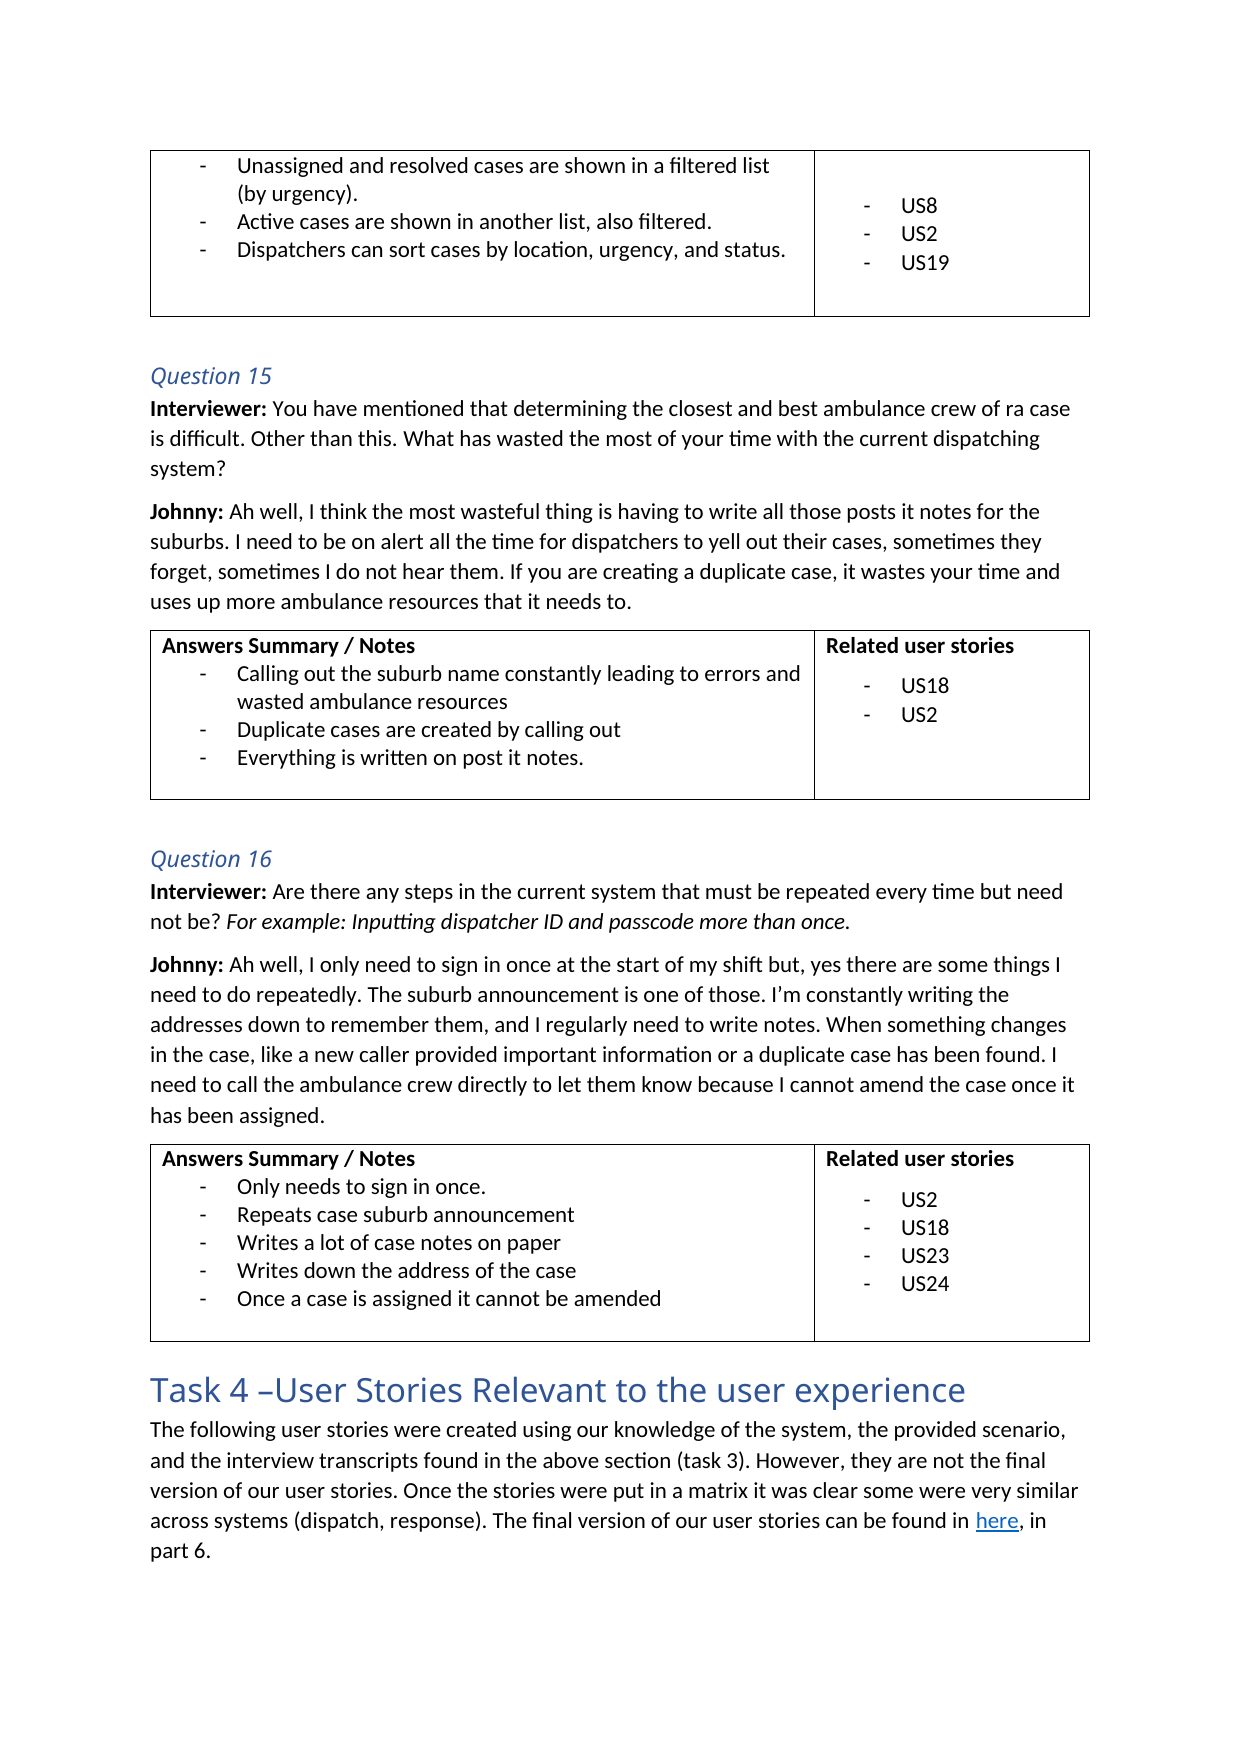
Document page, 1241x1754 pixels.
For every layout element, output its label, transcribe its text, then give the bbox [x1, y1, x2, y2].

table_header Related user stories US2 US18 US23 US24 [815, 1145, 1089, 1341]
table_header Answers Summary / Notes Calling out the suburb name constantly leading to errors and wasted ambulance resources Duplicate cases are created by calling out Everything is written on post it notes. [151, 631, 814, 799]
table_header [815, 151, 1089, 316]
text The following user stories were created using our knowledge of the system, the provided scenario, and the interview transcripts found in the above section (task 3). However, they are not the final version of our user stories. Once the stories were put in a matrix it was clear some were very similar across systems (dispatch, response). The final version of our user stories can be found in here, in part 6. [150, 1416, 1090, 1564]
table_header Answers Summary / Notes Only needs to sign in once. Repeats case suburb announcement Writes a lot of case notes on paper Writes down the address of the case Once a case is assigned it cannot be amended [151, 1145, 814, 1341]
subtitle Question 15 [150, 360, 1090, 391]
text Johnny: Ah well, I think the most wasteful thing is having to write all those posts it notes for the suburbs. I need to be on alert all the time for dispatchers to yell out their cases, sometimes they forget, sometimes I do not hear them. If you are creating a duplicate case, it wastes your time and uses up more ambulance resources that it needs to. [150, 497, 1090, 615]
subtitle Task 4 –User Stories Relevant to the user experience [150, 1367, 1090, 1412]
text Interviewer: You have mentioned that determining the closest and best ambulance crew of ra case is difficult. Other than this. What has wasted the most of your time with the current dispatching system? [150, 394, 1090, 482]
text Johnny: Ah well, I only need to sign in once at the start of my shift but, yes there are some things I need to do repeatedly. The suburb announcement is one of those. I’m constantly writing the addresses down to remember them, and I regularly need to write notes. When something changes in the case, like a new caller provided important information or a duplicate case has been found. I need to call the ambulance crew directly to let them know because I cannot amend the case once it has been assigned. [150, 950, 1090, 1129]
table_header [151, 151, 814, 316]
text Interviewer: Are there any steps in the current system that must be repeated every time but need not be? For example: Inputting dispatcher ID and passcode more than once. [150, 877, 1090, 935]
table_header Related user stories US18 US2 [815, 631, 1089, 799]
subtitle Question 16 [150, 843, 1090, 874]
